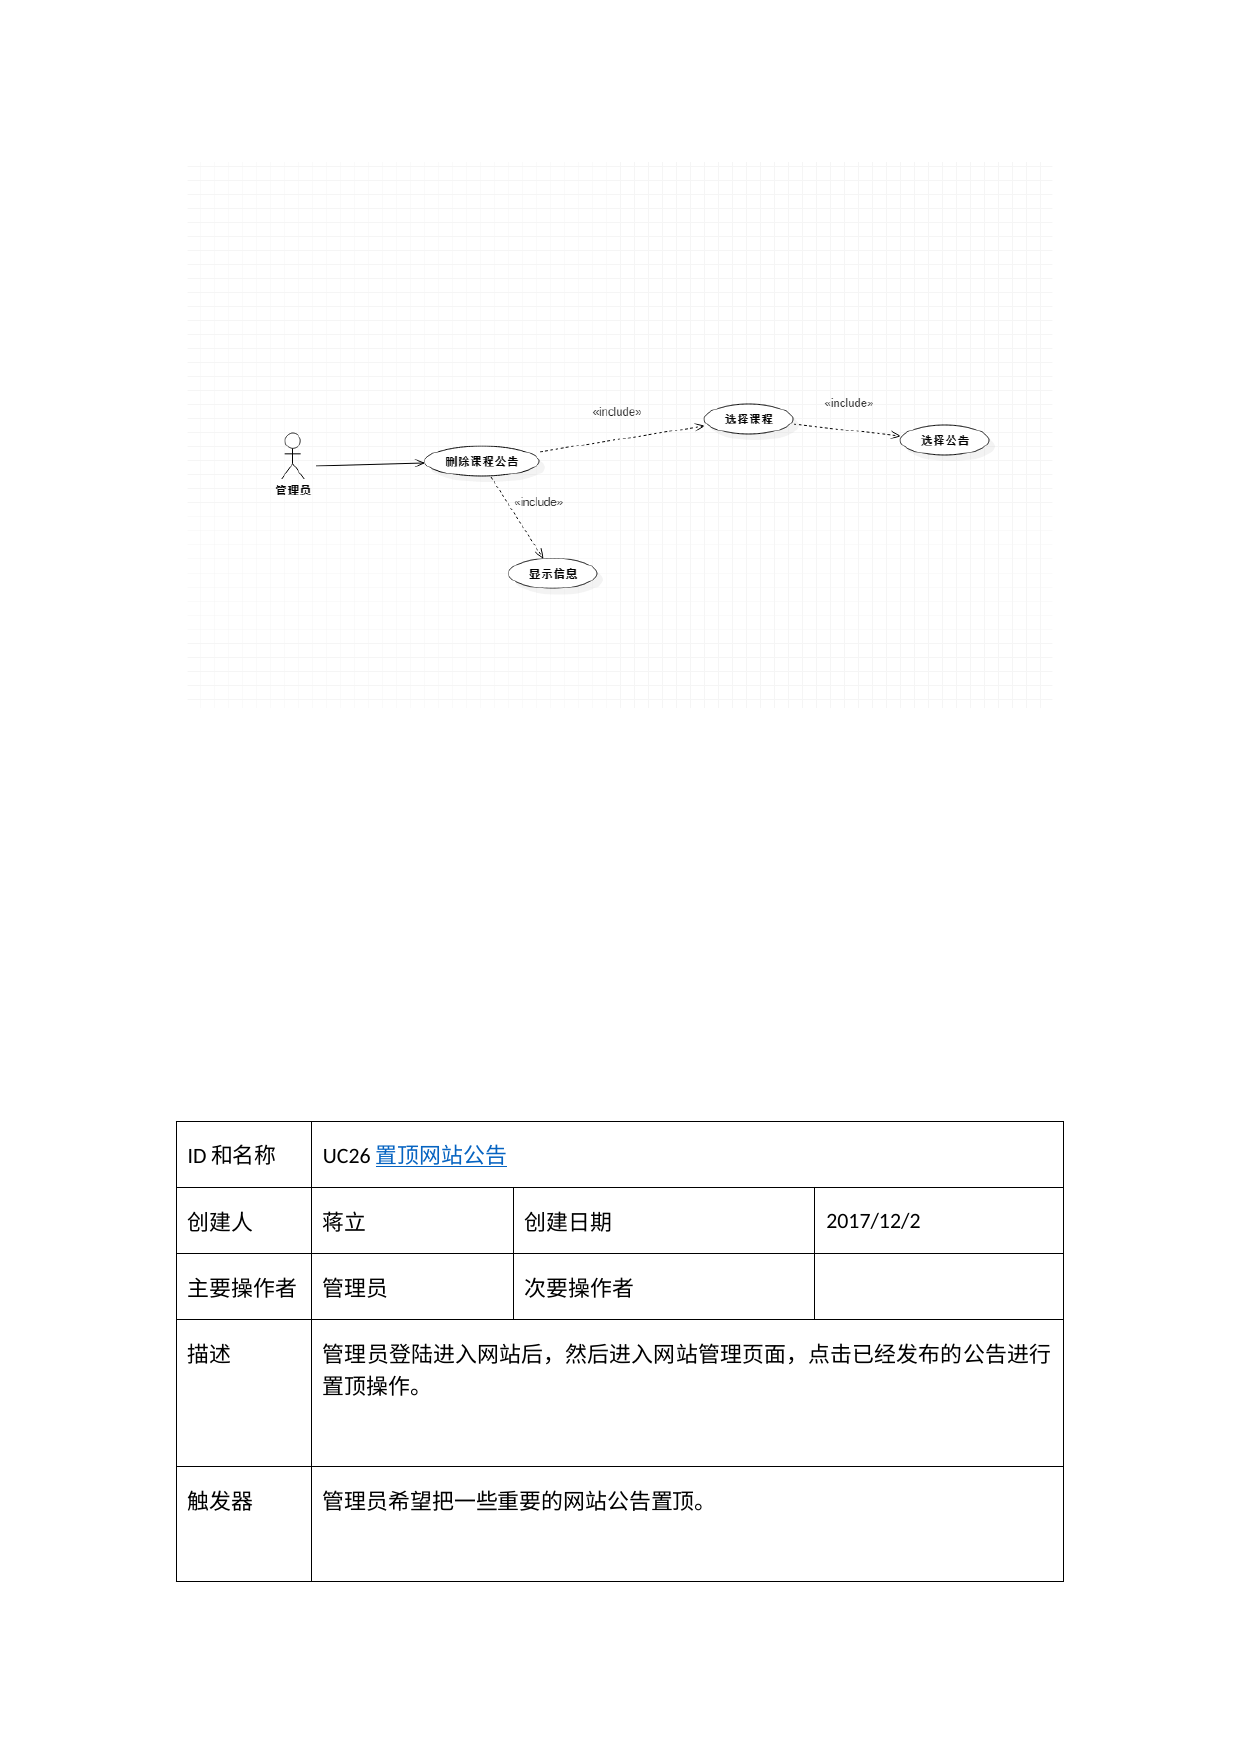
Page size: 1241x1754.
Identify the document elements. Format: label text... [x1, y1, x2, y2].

table_cell 触发器 [177, 1467, 311, 1581]
table_cell 蒋立 [312, 1188, 513, 1253]
table_cell 描述 [177, 1320, 311, 1466]
table_cell 管理员希望把一些重要的网站公告置顶。 [312, 1467, 1063, 1581]
table_header UC26 置顶网站公告 [312, 1122, 1063, 1187]
table_cell 2017/12/2 [815, 1188, 1063, 1253]
table_cell 创建日期 [514, 1188, 814, 1253]
table_cell [815, 1254, 1063, 1319]
table_cell 主要操作者 [177, 1254, 311, 1319]
picture [187, 162, 1053, 708]
table_cell 次要操作者 [514, 1254, 814, 1319]
table_header ID和名称 [177, 1122, 311, 1187]
table_cell 管理员登陆进入网站后，然后进入网站管理页面，点击已经发布的公告进行置顶操作。 [312, 1320, 1063, 1466]
table_cell 管理员 [312, 1254, 513, 1319]
table_cell 创建人 [177, 1188, 311, 1253]
